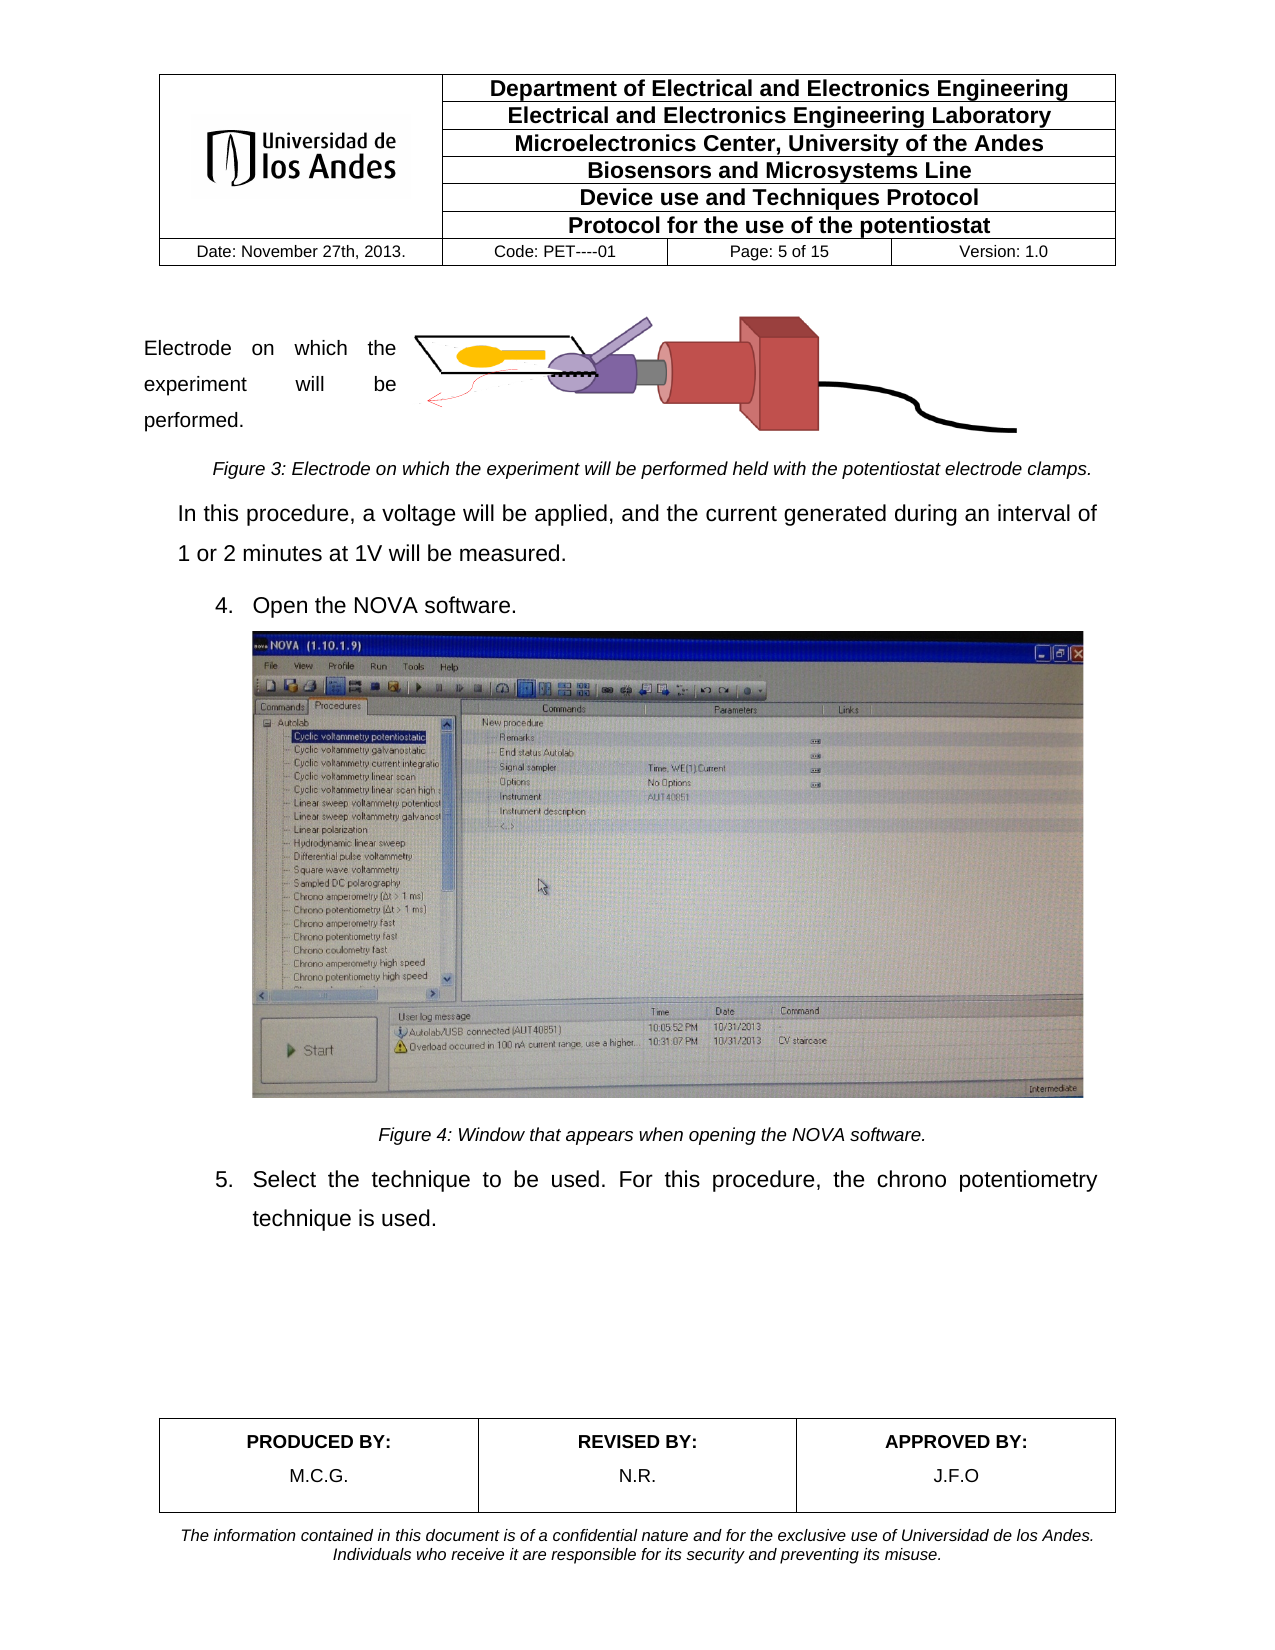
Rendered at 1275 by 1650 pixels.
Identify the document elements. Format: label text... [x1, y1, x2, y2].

picture [252, 631, 1084, 1098]
list Select the technique to be used. For this procedure, the chrono potentiometry technique is used. [215, 1166, 1098, 1232]
picture [412, 316, 1017, 433]
text In this procedure, a voltage will be applied, and the current generated during an interval of 1 or 2 minutes at 1V will be measured. [177, 500, 1098, 566]
text Figure 3: Electrode on which the experiment will be performed held with the potentiostat electrode clamps. [207, 458, 1098, 479]
picture [191, 114, 411, 199]
list Open the NOVA software. [215, 592, 1098, 618]
text Figure 4: Window that appears when opening the NOVA software. [207, 1123, 1098, 1145]
